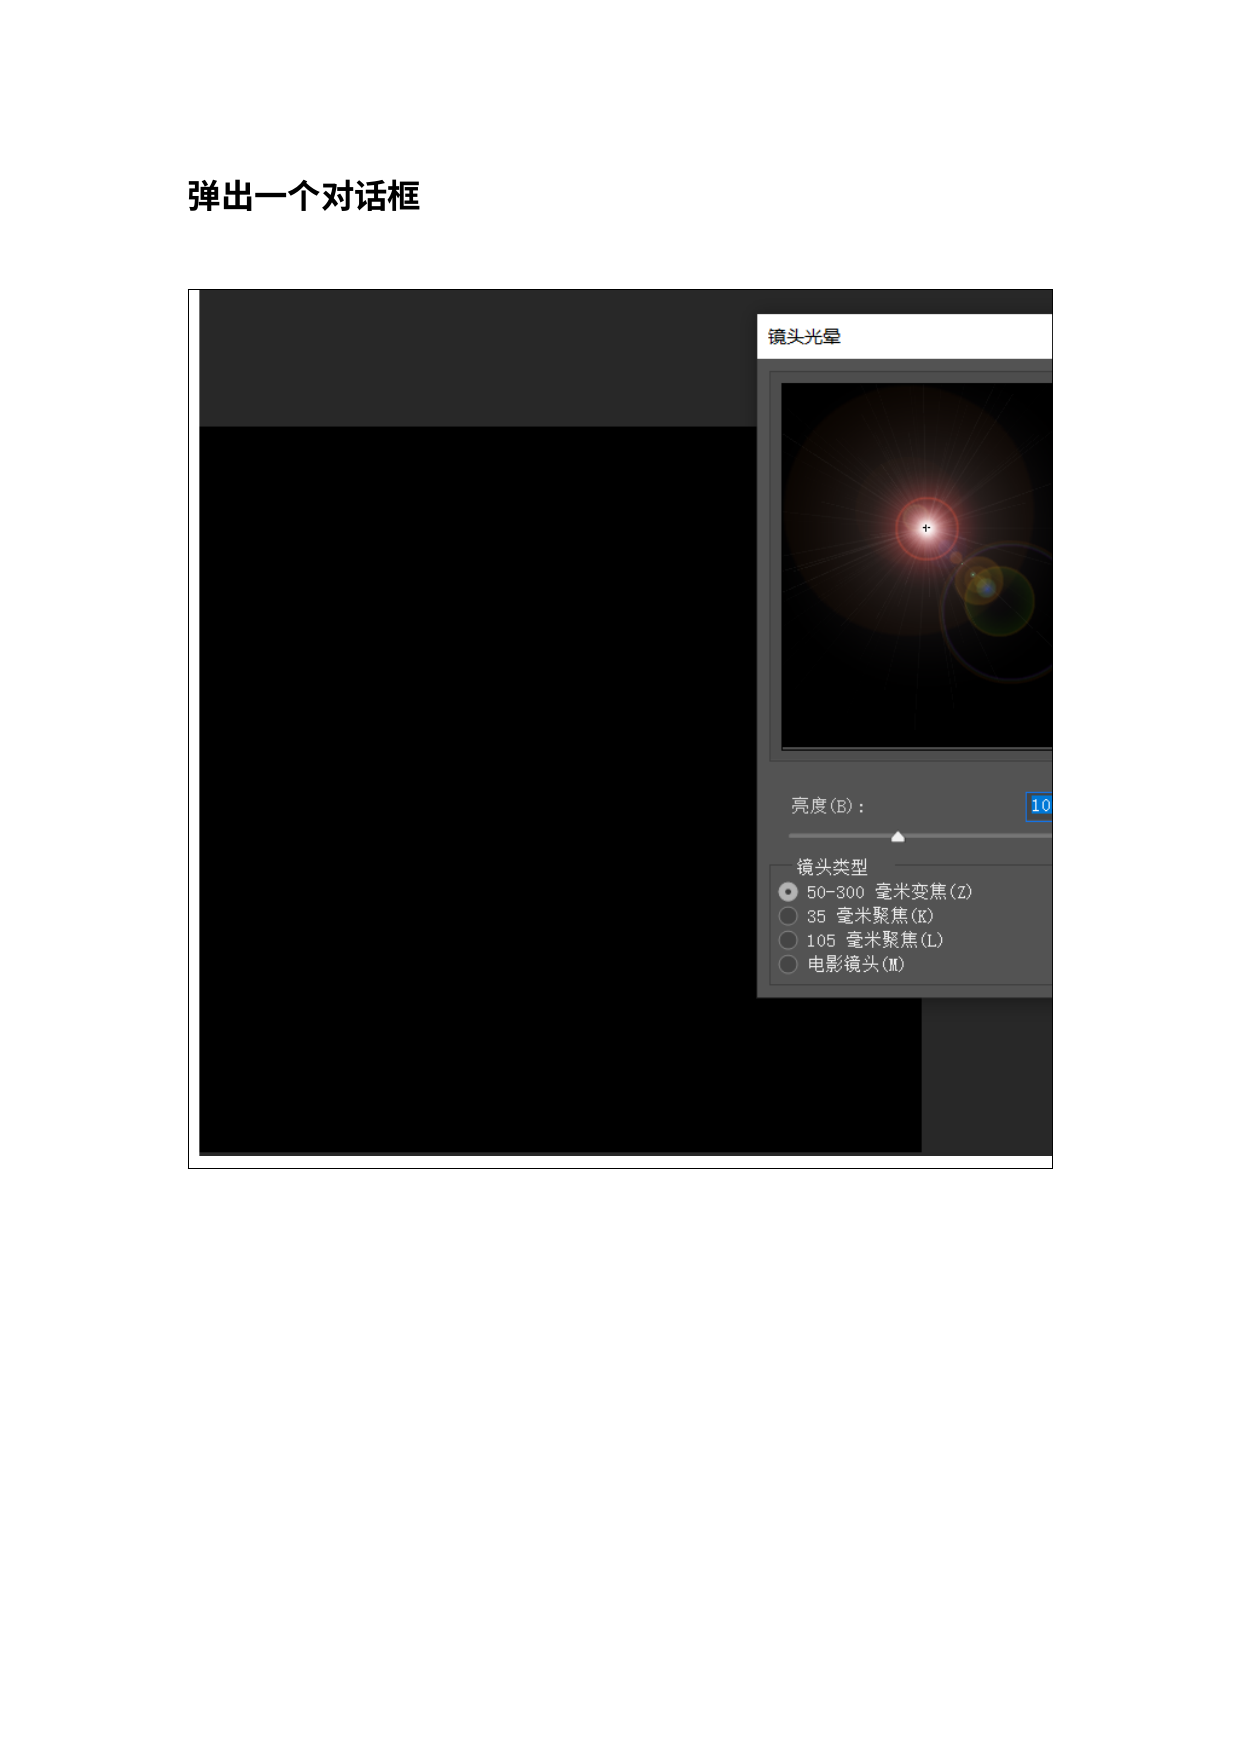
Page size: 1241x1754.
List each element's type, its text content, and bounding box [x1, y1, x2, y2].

picture [199, 290, 1053, 1156]
table_header [189, 290, 1052, 1168]
subtitle 弹出一个对话框 [187, 162, 1053, 227]
